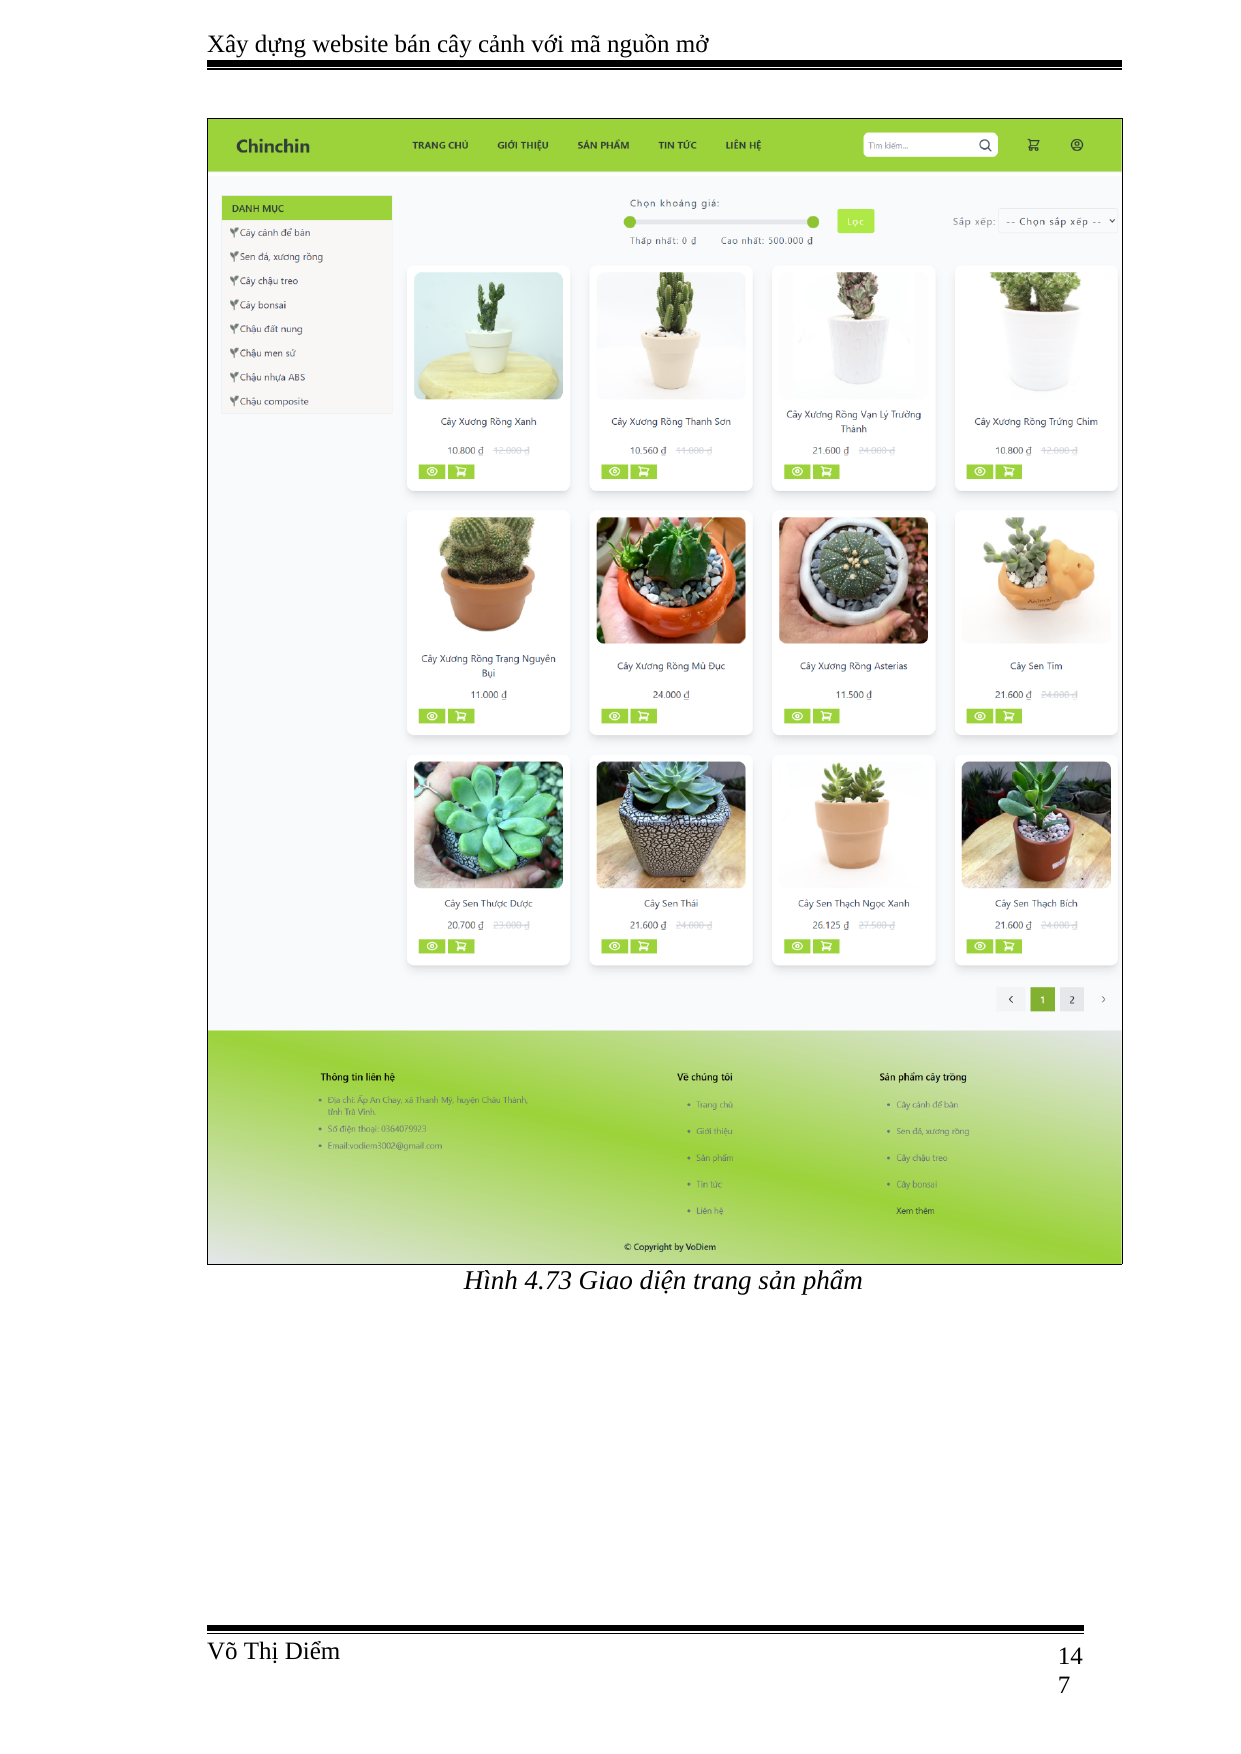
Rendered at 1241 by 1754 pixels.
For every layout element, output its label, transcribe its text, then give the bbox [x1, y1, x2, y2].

picture [208, 119, 1122, 1264]
